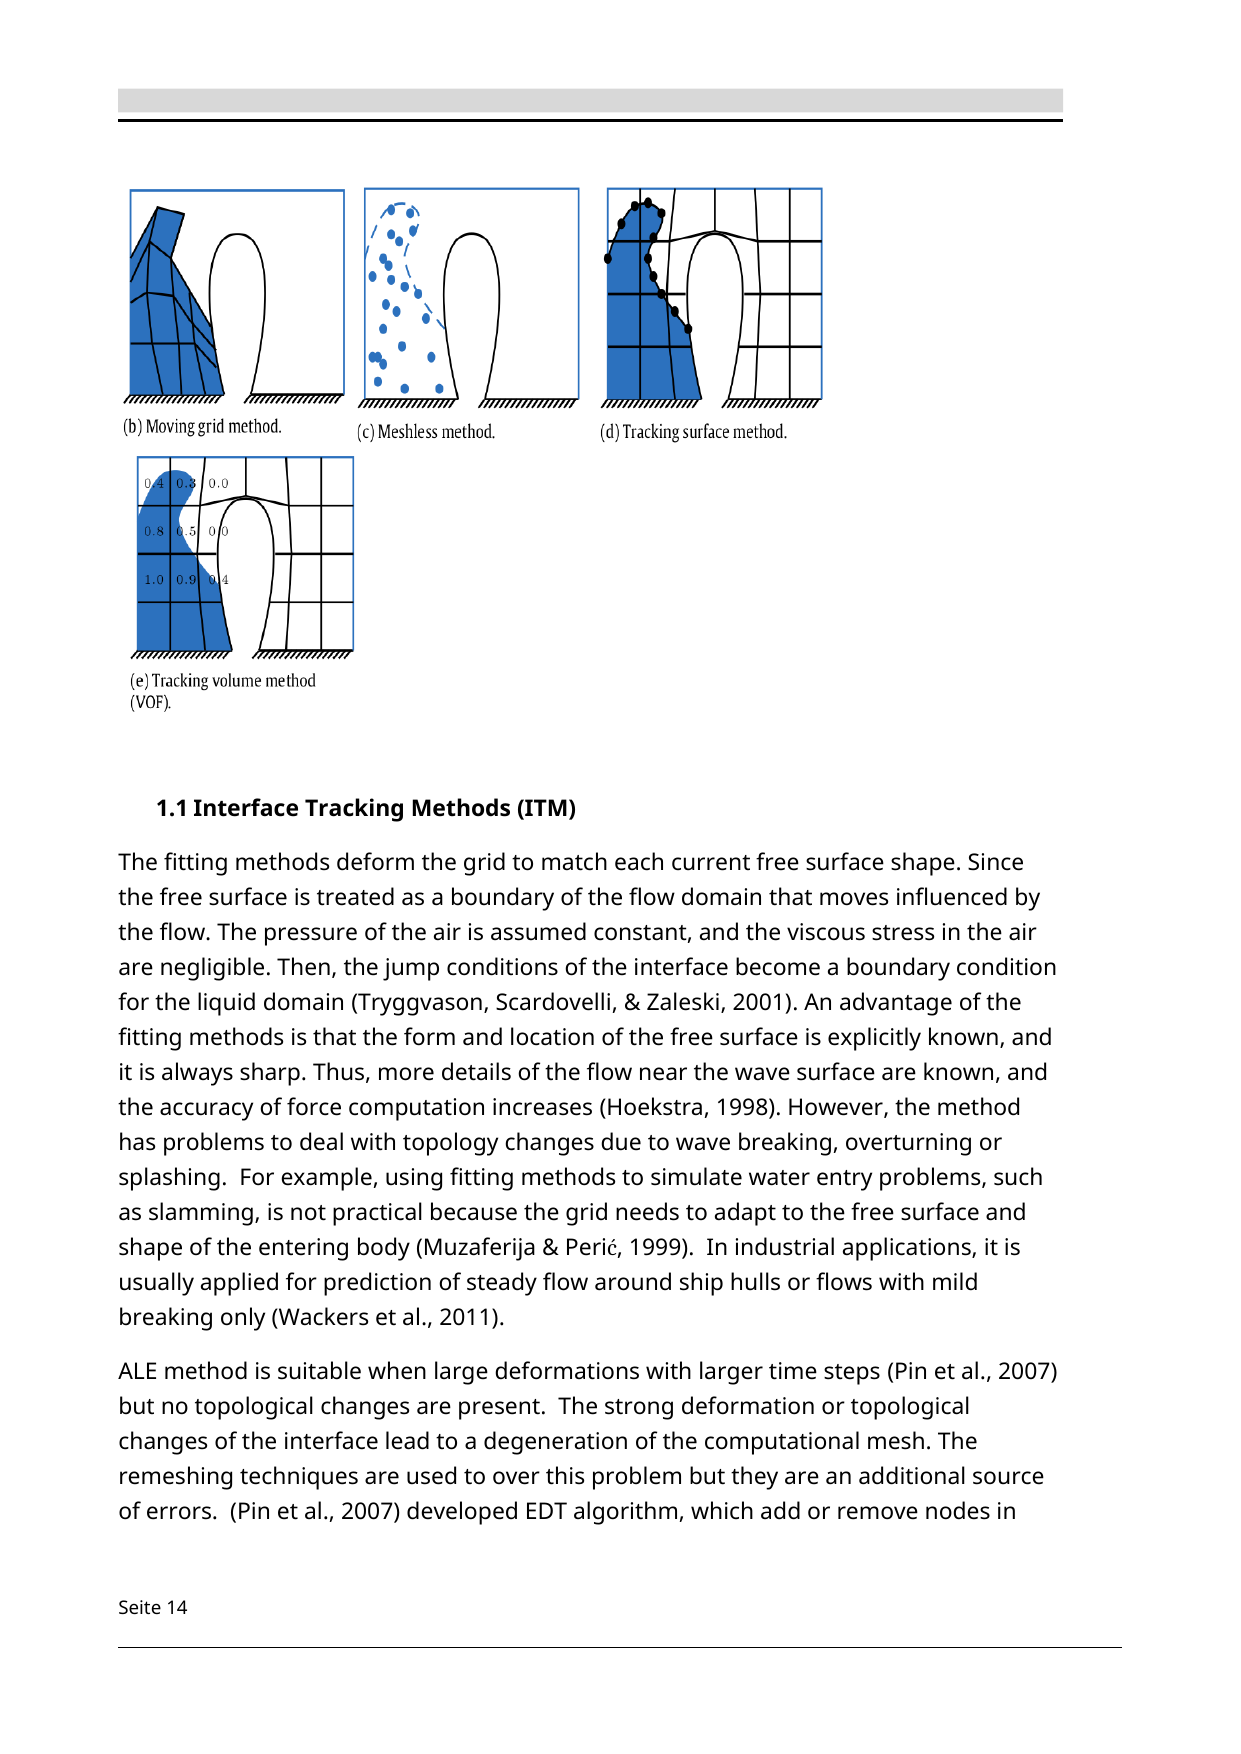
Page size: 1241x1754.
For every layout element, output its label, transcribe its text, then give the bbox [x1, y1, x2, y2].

picture [118, 181, 347, 444]
list Interface Tracking Methods (ITM) [156, 792, 1063, 823]
picture [352, 180, 825, 444]
text The fitting methods deform the grid to match each current free surface shape. Since the free surface is treated as a boundary of the flow domain that moves influenced by the flow. The pressure of the air is assumed constant, and the viscous stress in the air are negligible. Then, the jump conditions of the interface become a boundary condition for the liquid domain (Tryggvason, Scardovelli, & Zaleski, 2001). An advantage of the fitting methods is that the form and location of the free surface is explicitly known, and it is always sharp. Thus, more details of the flow near the wave surface are known, and the accuracy of force computation increases (Hoekstra, 1998). However, the method has problems to deal with topology changes due to wave breaking, overturning or splashing. For example, using fitting methods to simulate water entry problems, such as slamming, is not practical because the grid needs to adapt to the free surface and shape of the entering body (Muzaferija & Perić, 1999). In industrial applications, it is usually applied for prediction of steady flow around ship hulls or flows with mild breaking only (Wackers et al., 2011). [118, 846, 1063, 1332]
picture [118, 447, 358, 716]
